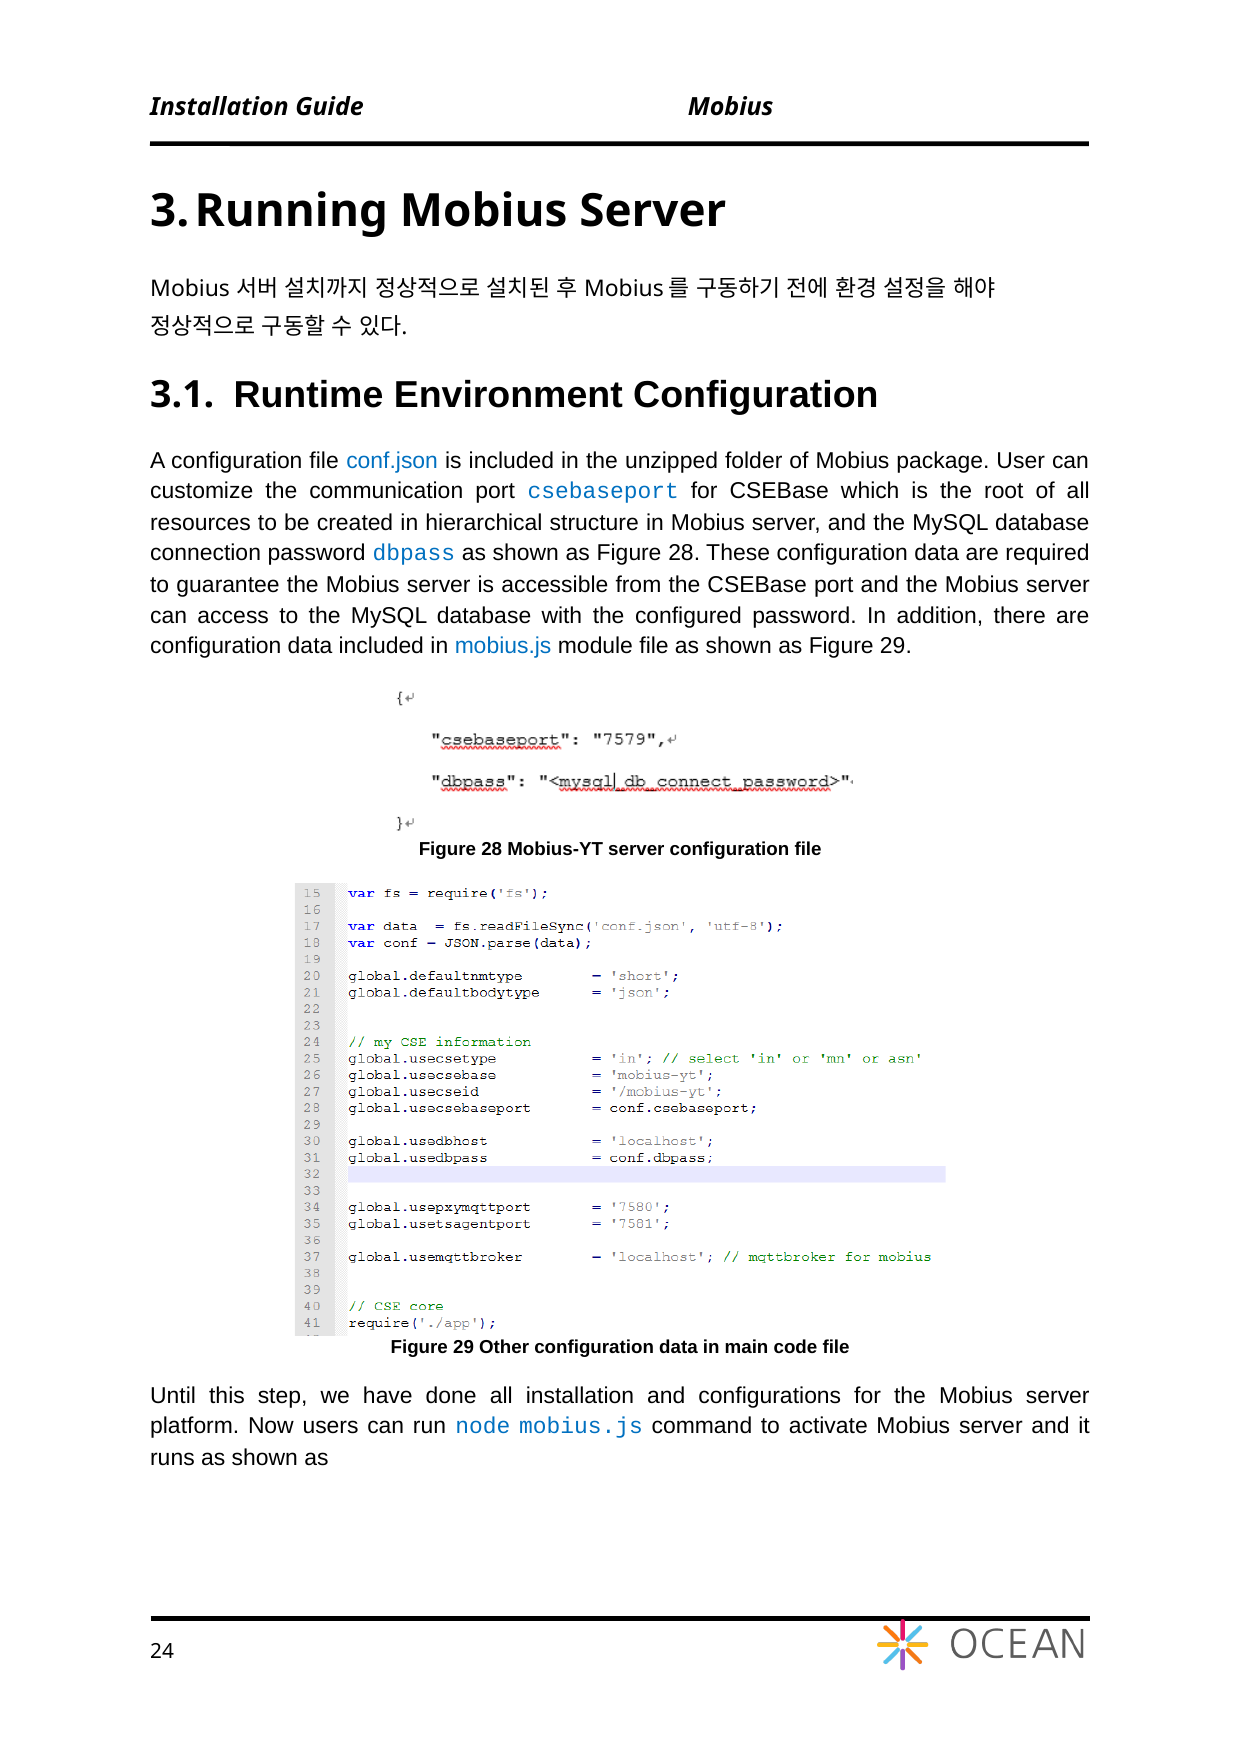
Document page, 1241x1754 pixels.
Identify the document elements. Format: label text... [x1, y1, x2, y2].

list Running Mobius Server [150, 177, 1044, 239]
picture [873, 1612, 1092, 1678]
text Mobius 서버 설치까지 정상적으로 설치된 후 Mobius를 구동하기 전에 환경 설정을 해야 정상적으로 구동할 수 있다. [150, 270, 1090, 341]
list Runtime Environment Configuration [150, 367, 1090, 418]
picture [294, 883, 946, 1336]
text Until this step, we have done all installation and configurations for the Mobius server platform. Now users can run node mobius.js command to activate Mobius server and it runs as shown as [150, 1382, 1090, 1470]
picture [387, 682, 853, 838]
